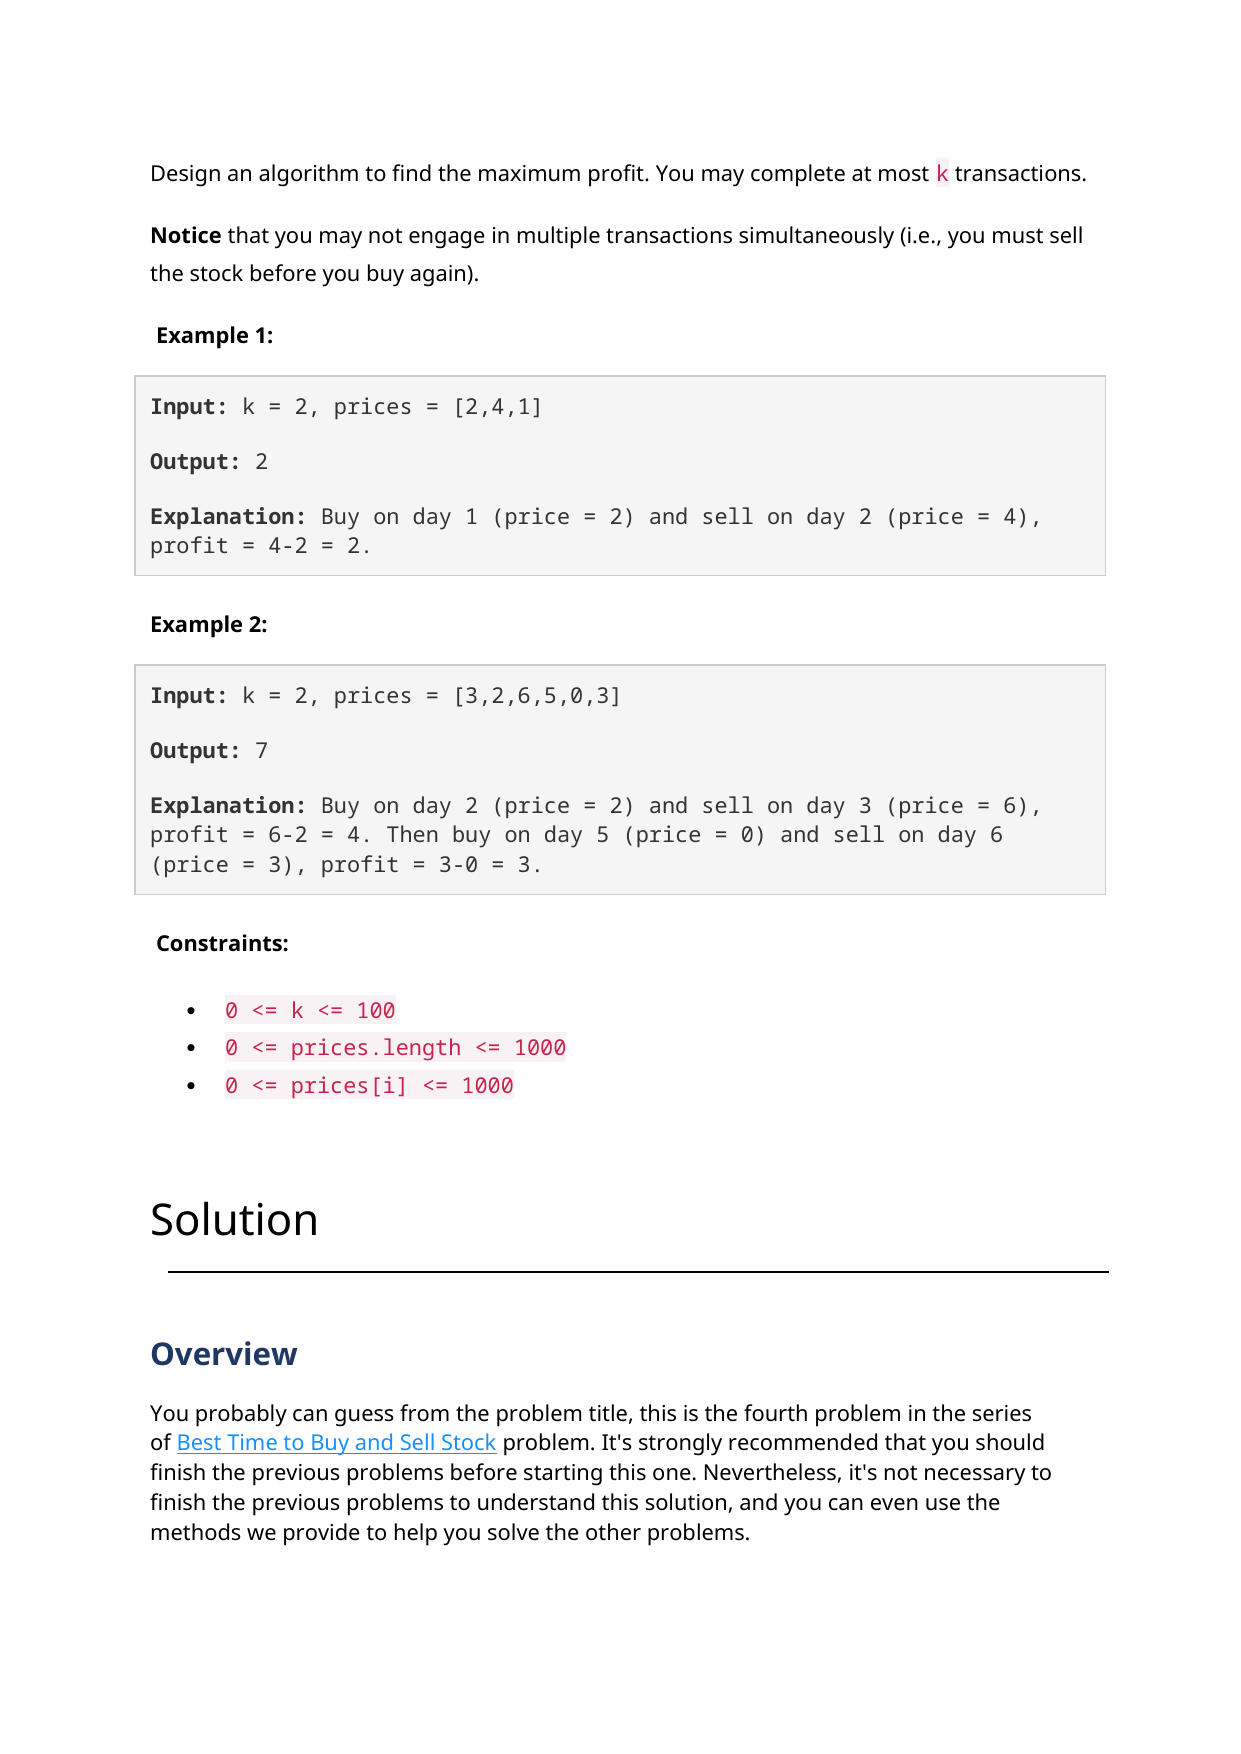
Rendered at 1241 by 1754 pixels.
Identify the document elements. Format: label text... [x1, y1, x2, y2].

list 0 <= prices[i] <= 1000 [187, 1062, 1090, 1099]
text Example 2: [150, 601, 1090, 639]
text Explanation: Buy on day 1 (price = 2) and sell on day 2 (price = 4), profit = 4-2 = 2. [136, 484, 1105, 575]
text Output: 2 [136, 430, 1105, 476]
text Explanation: Buy on day 2 (price = 2) and sell on day 3 (price = 6), profit = 6-2 = 4. Then buy on day 5 (price = 0) and sell on day 6 (price = 3), profit = 3-0 = 3. [136, 773, 1105, 894]
list 0 <= prices.length <= 1000 [187, 1024, 1090, 1062]
subtitle Solution [150, 1188, 1090, 1248]
text You probably can guess from the problem title, this is the fourth problem in the series of Best Time to Buy and Sell Stock problem. It's strongly recommended that you should finish the previous problems before starting this one. Nevertheless, it's not necessary to finish the previous problems to understand this solution, and you can even use the methods we provide to help you solve the other problems. [150, 1398, 1090, 1547]
text Design an algorithm to find the maximum profit. You may complete at most k transactions. [150, 150, 1090, 187]
text Constraints: [150, 920, 1090, 958]
text Output: 7 [136, 719, 1105, 765]
text Input: k = 2, prices = [3,2,6,5,0,3] [136, 666, 1105, 710]
list 0 <= k <= 100 [187, 987, 1090, 1024]
subtitle Overview [150, 1332, 1090, 1374]
text Example 1: [150, 312, 1090, 350]
text Input: k = 2, prices = [2,4,1] [136, 377, 1105, 421]
text Notice that you may not engage in multiple transactions simultaneously (i.e., you must sell the stock before you buy again). [150, 212, 1090, 287]
